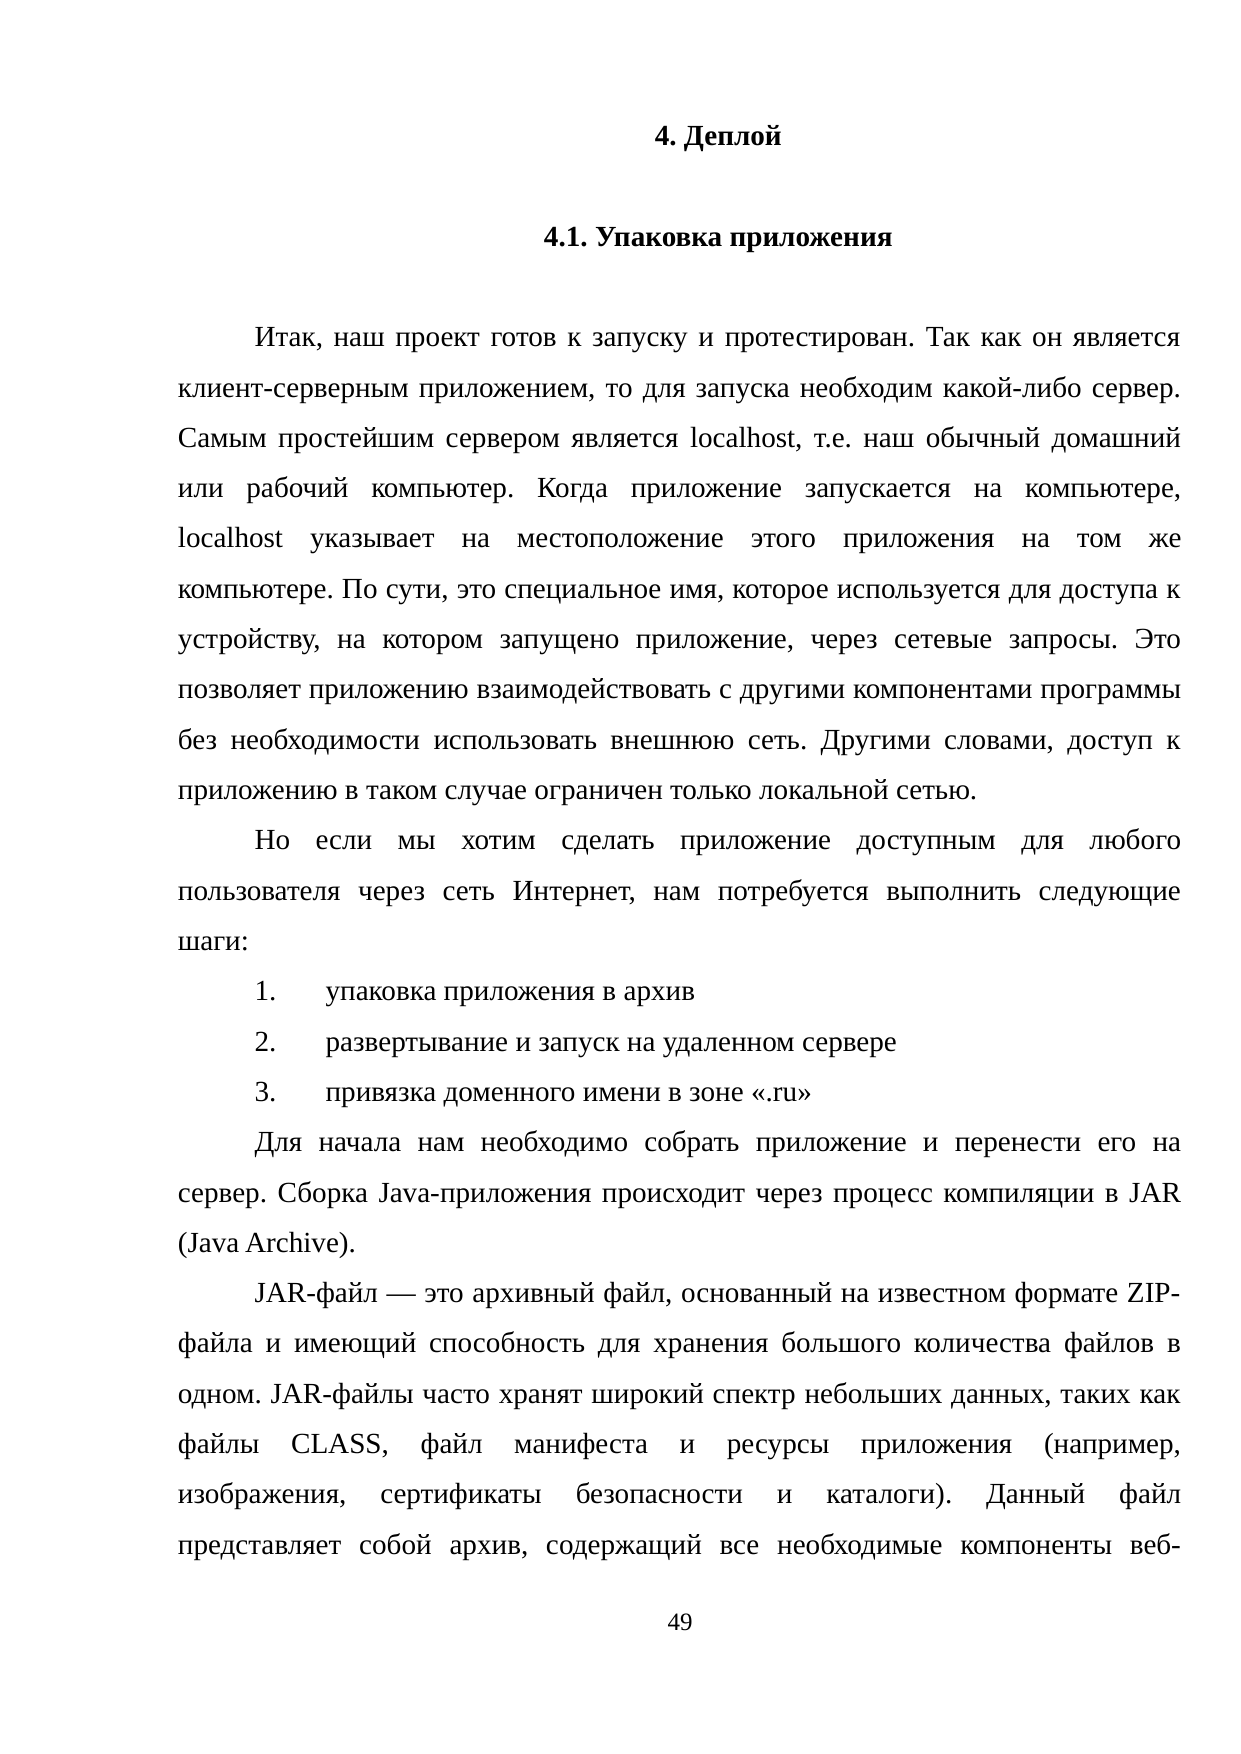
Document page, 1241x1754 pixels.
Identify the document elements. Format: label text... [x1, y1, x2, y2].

text Итак, наш проект готов к запуску и протестирован. Так как он является клиент-серверным приложением, то для запуска необходим какой-либо сервер. Самым простейшим сервером является localhost, т.е. наш обычный домашний или рабочий компьютер. Когда приложение запускается на компьютере, localhost указывает на местоположение этого приложения на том же компьютере. По сути, это специальное имя, которое используется для доступа к устройству, на котором запущено приложение, через сетевые запросы. Это позволяет приложению взаимодействовать с другими компонентами программы без необходимости использовать внешнюю сеть. Другими словами, доступ к приложению в таком случае ограничен только локальной сетью. [178, 319, 1182, 806]
text Для начала нам необходимо собрать приложение и перенести его на сервер. Сборка Java-приложения происходит через процесс компиляции в JAR (Java Archive). [178, 1124, 1182, 1258]
list развертывание и запуск на удаленном сервере [254, 1024, 1182, 1057]
text 4.1. Упаковка приложения [178, 219, 1182, 252]
list упаковка приложения в архив [254, 973, 1182, 1007]
text 4. Деплой [178, 118, 1182, 152]
list привязка доменного имени в зоне «.ru» [254, 1074, 1182, 1108]
text Но если мы хотим сделать приложение доступным для любого пользователя через сеть Интернет, нам потребуется выполнить следующие шаги: [178, 822, 1182, 957]
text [178, 1275, 1182, 1560]
